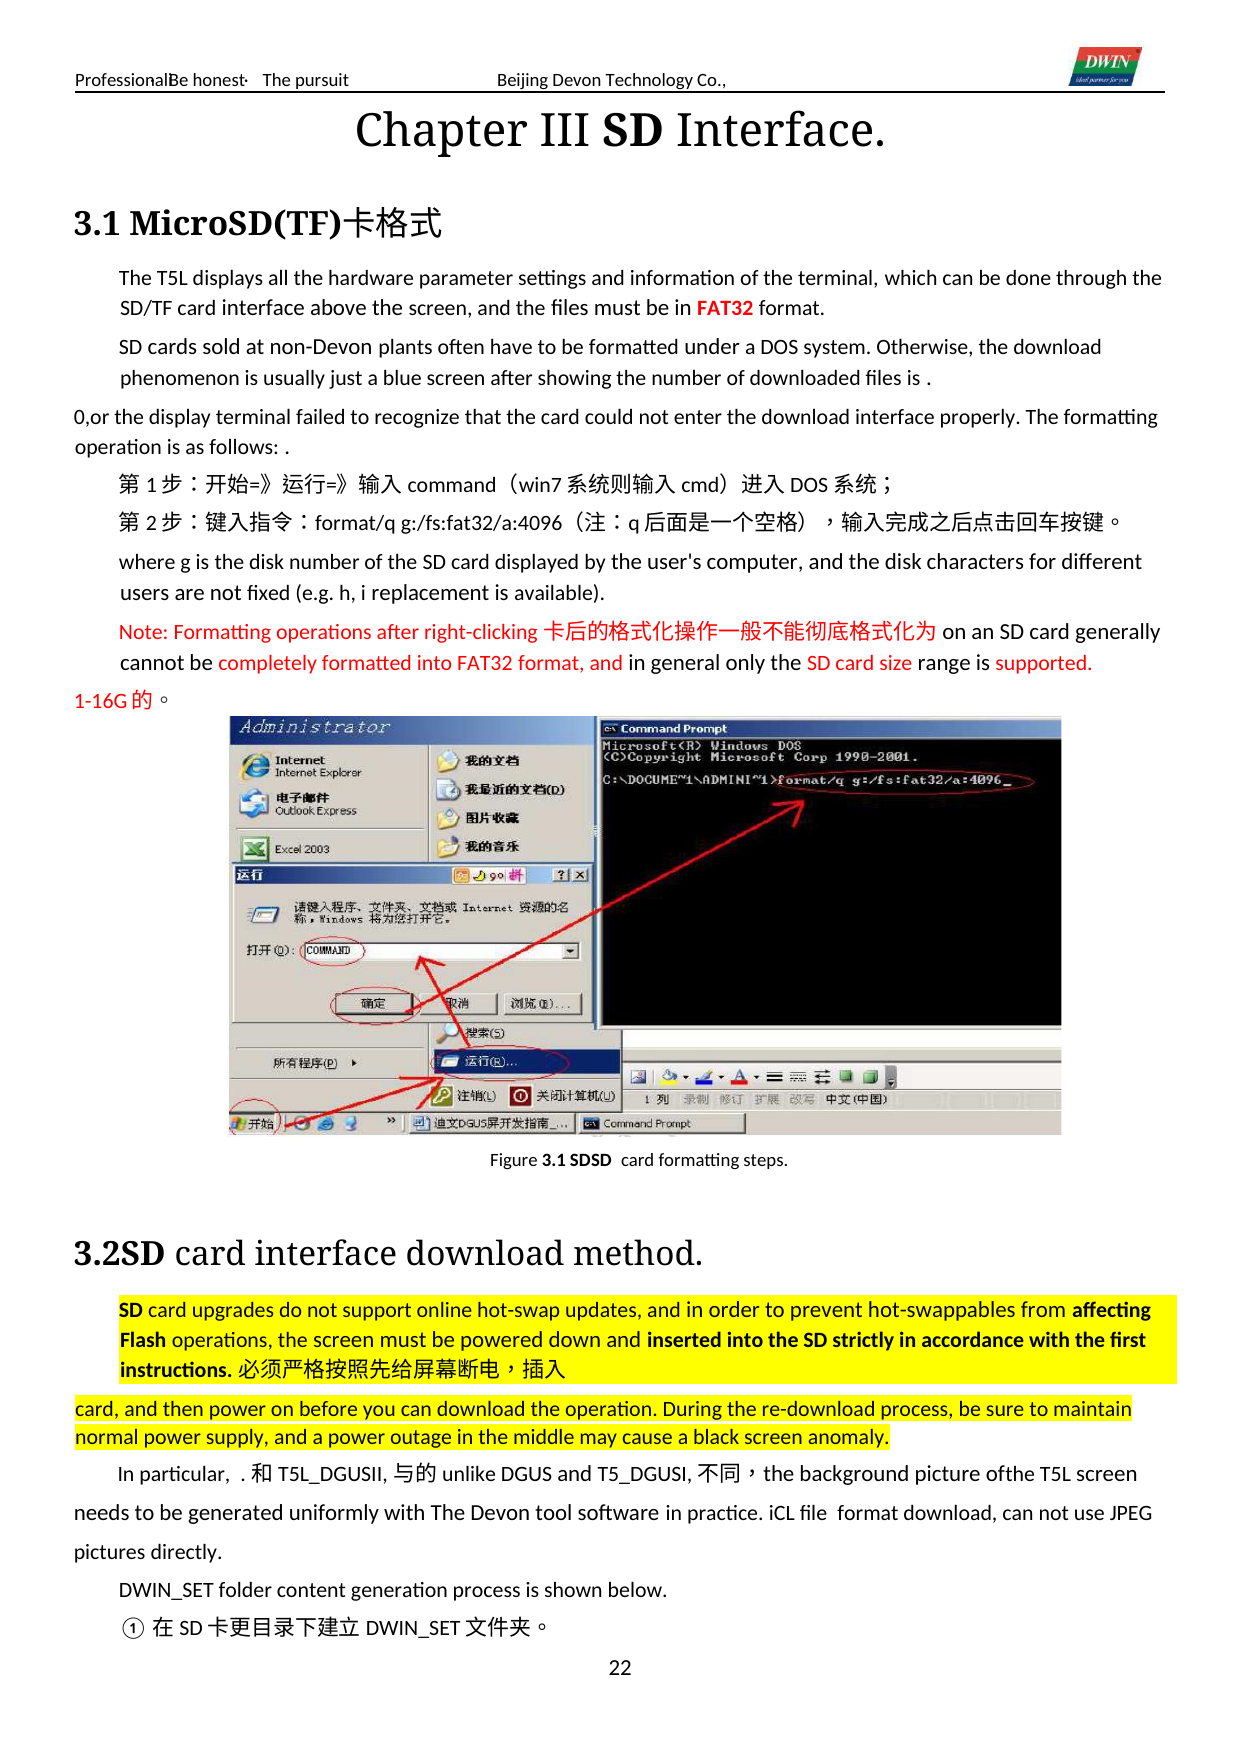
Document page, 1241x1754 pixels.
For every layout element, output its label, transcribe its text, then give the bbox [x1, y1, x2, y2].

text card, and then power on before you can download the operation. During the re-download process, be sure to maintain normal power supply, and a power outage in the middle may cause a black screen anomaly. [75, 1395, 1177, 1450]
text 1-16G的。 [73, 687, 1177, 714]
picture [1068, 47, 1142, 86]
text 0,or the display terminal failed to recognize that the card could not enter the download interface properly. The formatting operation is as follows: . [73, 403, 1177, 460]
text where g is the disk number of the SD card displayed by the user's computer, and the disk characters for different users are not fixed (e.g. h, i replacement is available). [119, 547, 1177, 606]
subtitle 3.2SD card interface download method. [73, 1230, 1177, 1276]
text Figure 3.1 SD SD card formatting steps. [75, 1148, 1177, 1171]
text 第 1 步：开始=》运行=》输入 command（win7 系统则输入 cmd）进入 DOS 系统； [119, 471, 1177, 498]
text SD cards sold at non-Devon plants often have to be formatted under a DOS system. Otherwise, the download phenomenon is usually just a blue screen after showing the number of downloaded files is . [119, 332, 1177, 391]
text In particular, . 和 T5L_DGUSII, 与的 unlike DGUS and T5_DGUSI, 不同，the background picture ofthe T5L screen needs to be generated uniformly with The Devon tool software in practice. iCL file format download, can not use JPEG pictures directly. [73, 1459, 1177, 1565]
text SD card upgrades do not support online hot-swap updates, and in order to prevent hot-swappables from affecting Flash operations, the screen must be powered down and inserted into the SD strictly in accordance with the first instructions. 必须严格按照先给屏幕断电，插入 [119, 1295, 1177, 1384]
text The T5L displays all the hardware parameter settings and information of the terminal, which can be done through the SD/TF card interface above the screen, and the files must be in FAT32 format. [119, 264, 1177, 321]
text Note: Formatting operations after right-clicking 卡后的格式化操作一般不能彻底格式化为 on an SD card generally cannot be completely formatted into FAT32 format, and in general only the SD card size range is supported. [119, 617, 1177, 676]
picture [226, 716, 1062, 1137]
text ①在 SD 卡更目录下建立 DWIN_SET 文件夹。 [119, 1614, 1177, 1641]
text 第 2 步：键入指令：format/q g:/fs:fat32/a:4096（注：q 后面是一个空格），输入完成之后点击回车按键。 [119, 509, 1177, 536]
subtitle Chapter III SD Interface. [75, 97, 1165, 160]
text DWIN_SET folder content generation process is shown below. [119, 1576, 1177, 1603]
subtitle 3.1 MicroSD(TF)卡格式 [73, 200, 1177, 245]
